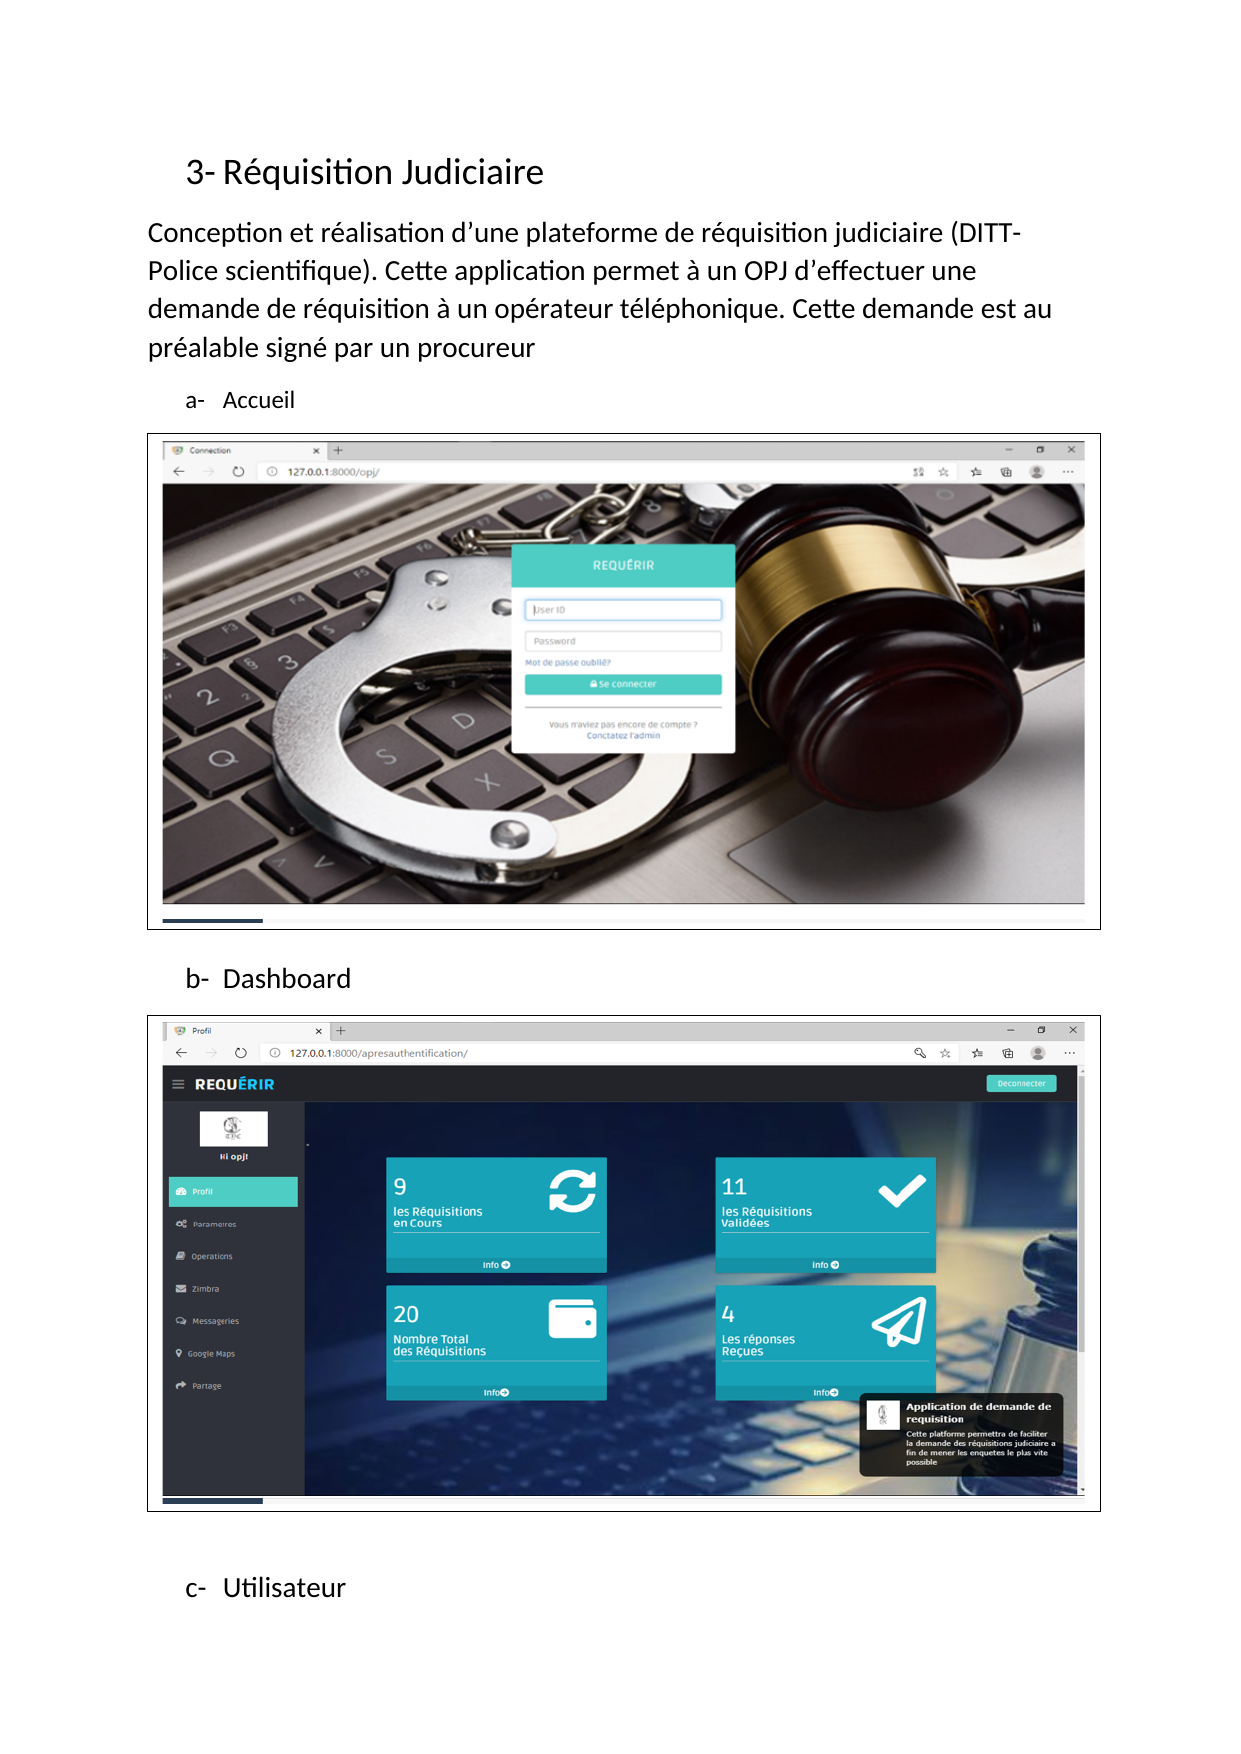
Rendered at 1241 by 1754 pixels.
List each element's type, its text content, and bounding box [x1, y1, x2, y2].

picture [162, 919, 1085, 923]
text Conception et réalisation d’une plateforme de réquisition judiciaire (DITT-Police scientifique). Cette application permet à un OPJ d’effectuer une demande de réquisition à un opérateur téléphonique. Cette demande est au préalable signé par un procureur [148, 214, 1093, 365]
list Accueil [185, 384, 1093, 415]
picture [162, 441, 1085, 917]
picture [162, 1498, 1085, 1504]
list Utilisateur [185, 1569, 1093, 1605]
list Réquisition Judiciaire [185, 148, 1093, 193]
list Dashboard [185, 960, 1093, 996]
picture [162, 1022, 1085, 1497]
